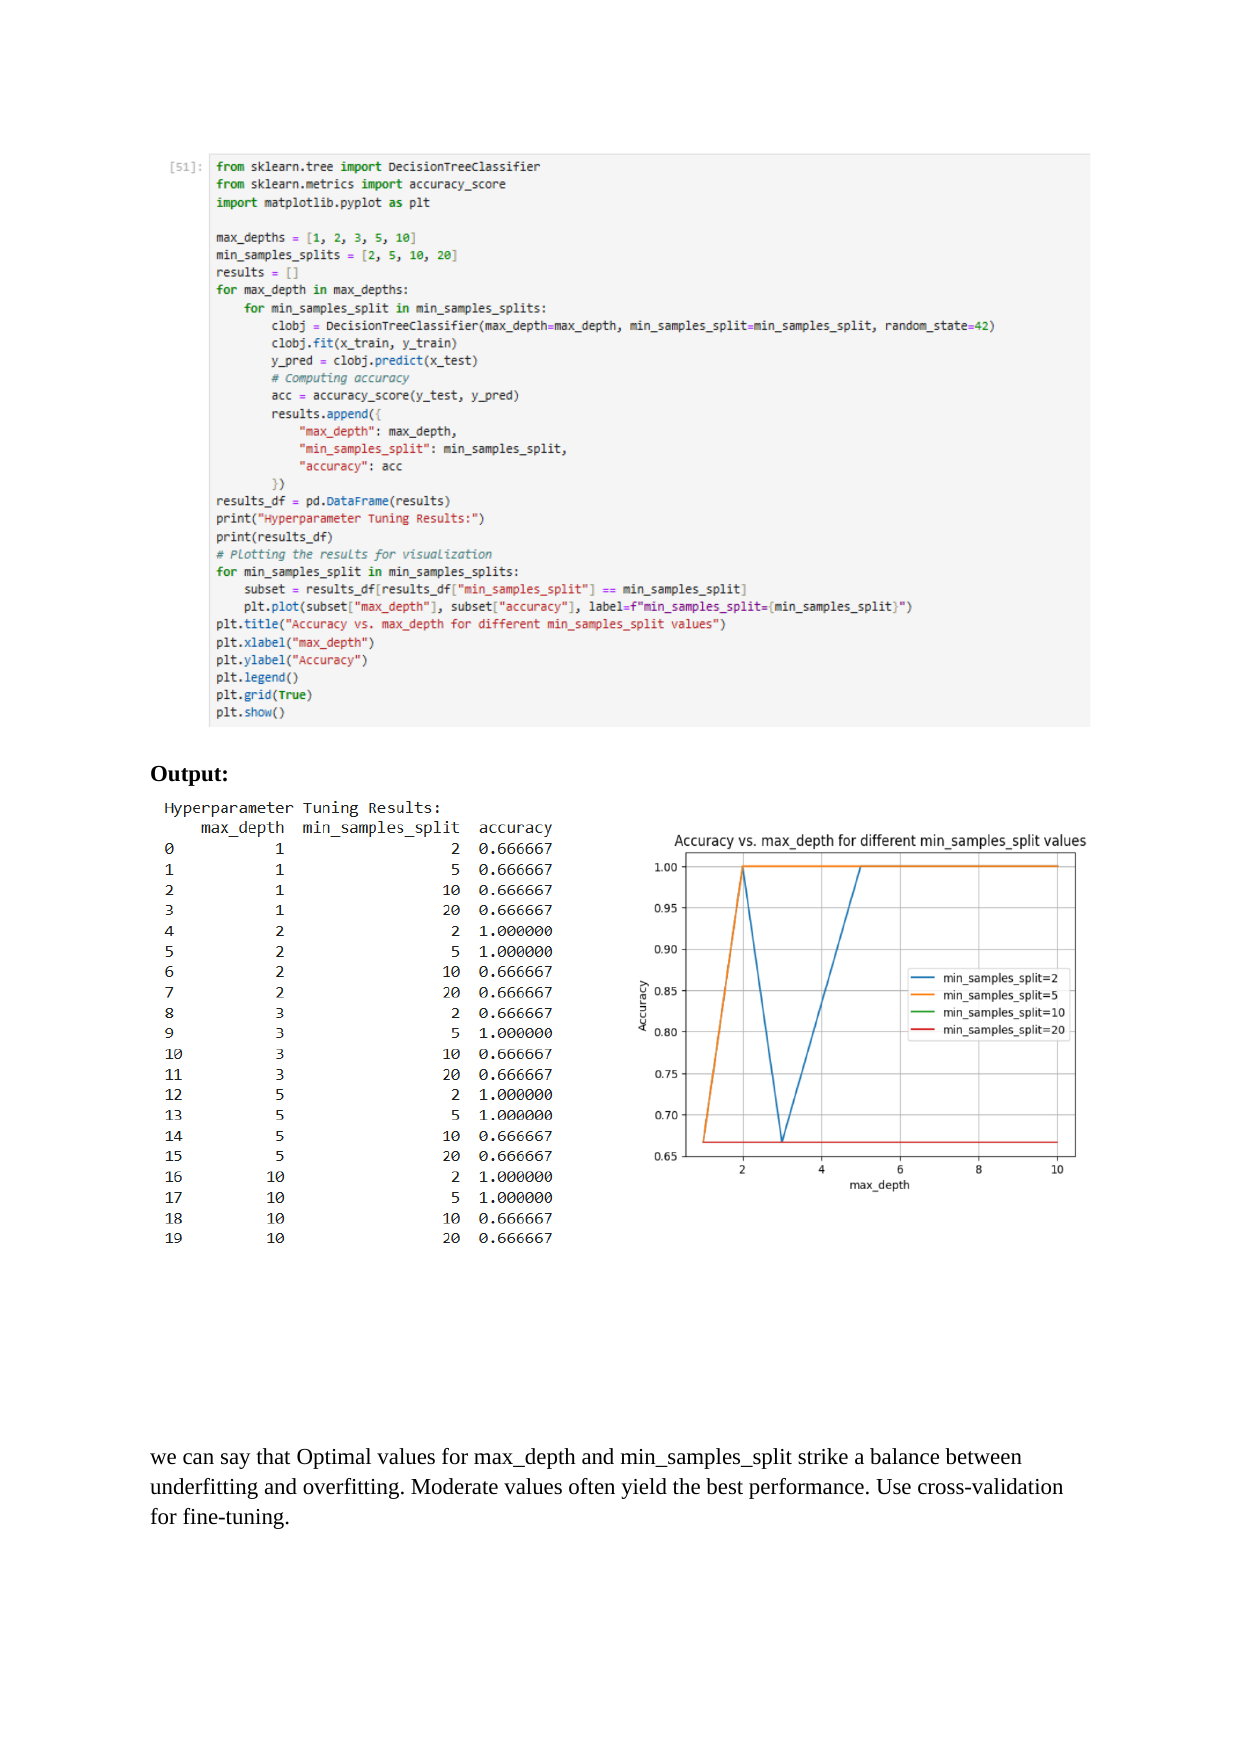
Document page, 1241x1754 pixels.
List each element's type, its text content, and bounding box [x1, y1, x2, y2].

picture [629, 831, 1162, 1208]
text Output: [150, 760, 1090, 787]
text we can say that Optimal values for max_depth and min_samples_split strike a balance between underfitting and overfitting. Moderate values often yield the best performance. Use cross-validation for fine-tuning. [150, 1443, 1090, 1530]
picture [150, 150, 1091, 727]
picture [150, 790, 591, 1258]
